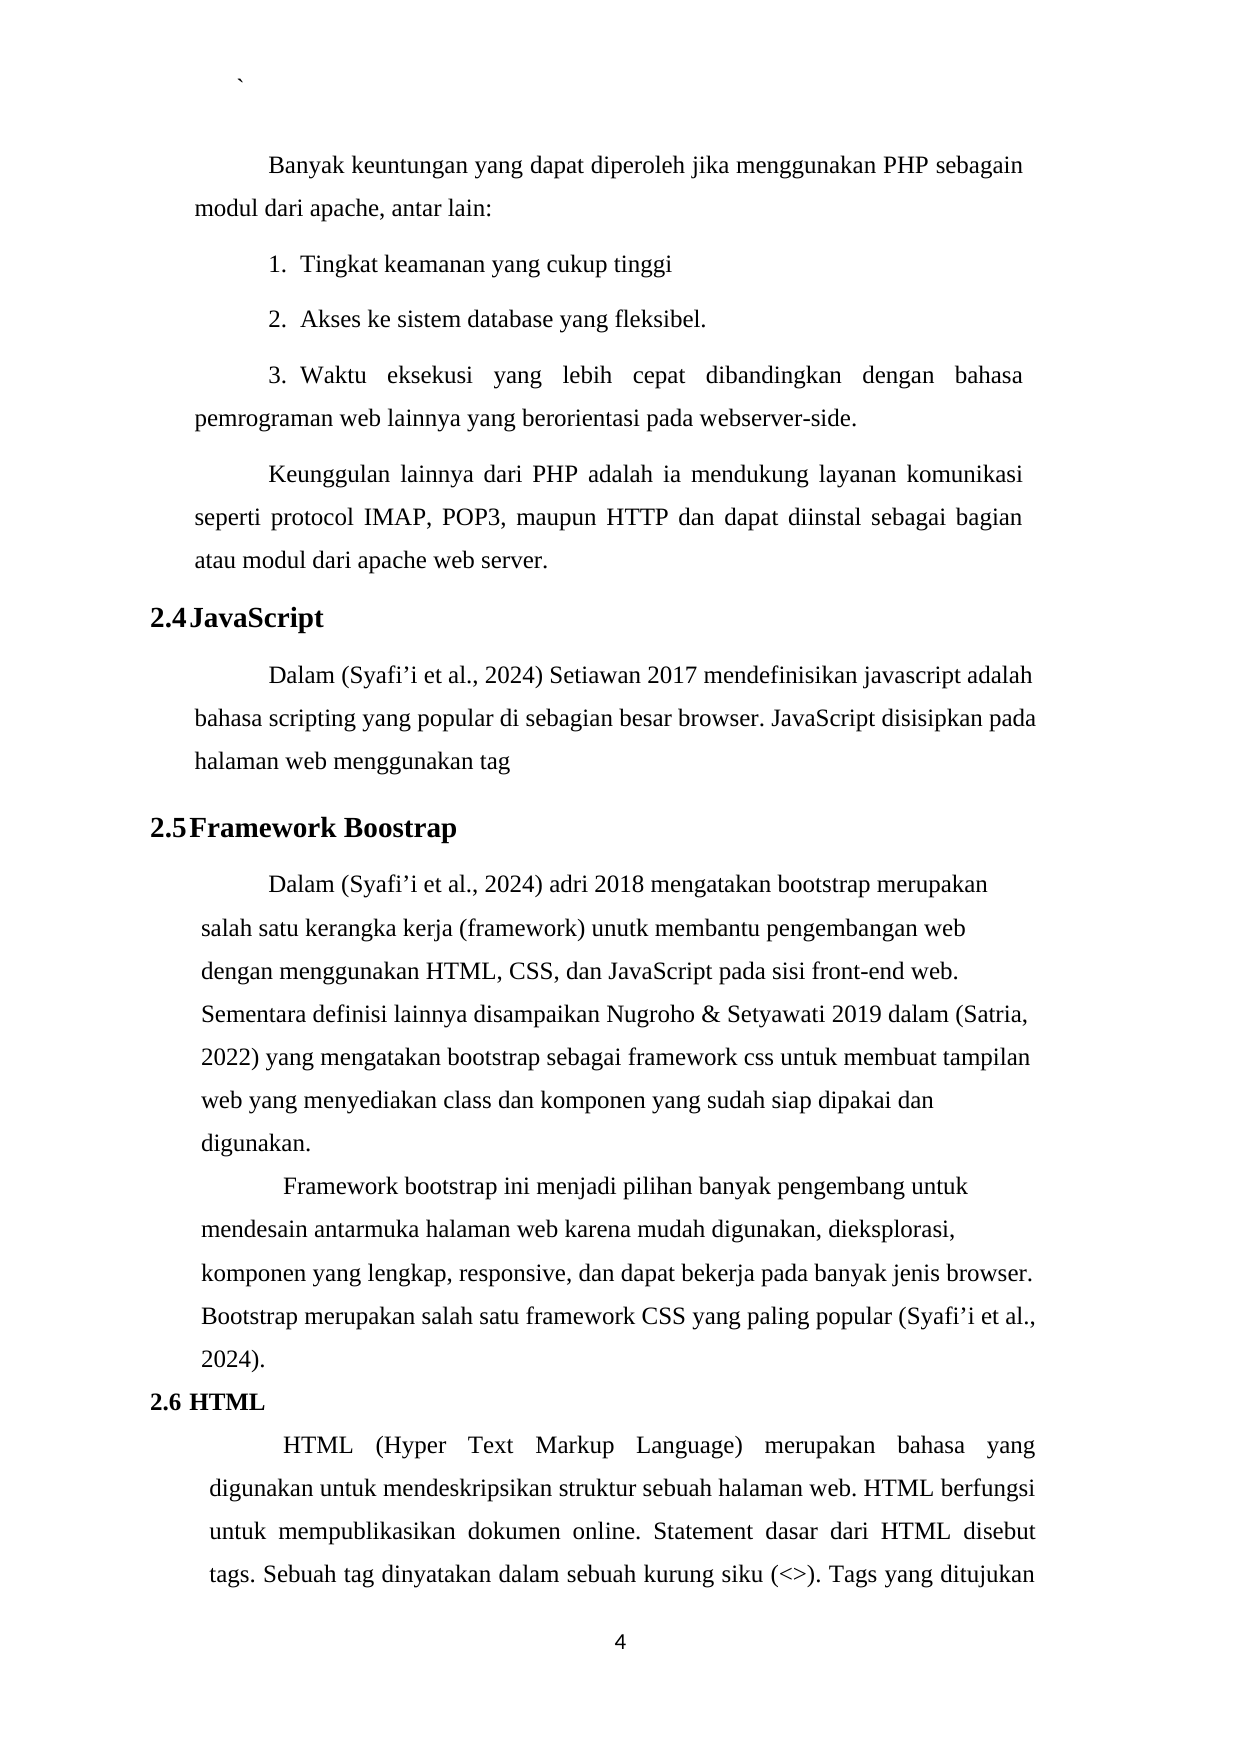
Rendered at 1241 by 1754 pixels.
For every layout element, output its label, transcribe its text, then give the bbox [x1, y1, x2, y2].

list web yang menyediakan class dan komponen yang sudah siap dipakai dan [165, 1085, 1090, 1114]
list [209, 1430, 1036, 1588]
list salah satu kerangka kerja (framework) unutk membantu pengembangan web [165, 913, 1090, 941]
list JavaScript [150, 601, 1090, 634]
subtitle Framework Boostrap [150, 810, 1090, 844]
text Banyak keuntungan yang dapat diperoleh jika menggunakan PHP sebagain modul dari apache, antar lain: [194, 150, 1023, 222]
list Framework bootstrap ini menjadi pilihan banyak pengembang untuk [165, 1171, 1090, 1200]
list Dalam (Syafi’i et al., 2024) Setiawan 2017 mendefinisikan javascript adalah bahasa scripting yang popular di sebagian besar browser. JavaScript disisipkan pada halaman web menggunakan tag [194, 660, 1090, 775]
list mendesain antarmuka halaman web karena mudah digunakan, dieksplorasi, [165, 1214, 1090, 1243]
text 3. Waktu eksekusi yang lebih cepat dibandingkan dengan bahasa pemrograman web lainnya yang berorientasi pada webserver-side. [194, 360, 1023, 432]
list digunakan. [165, 1128, 1090, 1157]
list komponen yang lengkap, responsive, dan dapat bekerja pada banyak jenis browser. [165, 1258, 1090, 1286]
list Dalam (Syafi’i et al., 2024) adri 2018 mengatakan bootstrap merupakan [224, 869, 1090, 898]
list HTML [150, 1387, 1090, 1416]
text 2. Akses ke sistem database yang fleksibel. [194, 304, 1023, 333]
text Keunggulan lainnya dari PHP adalah ia mendukung layanan komunikasi seperti protocol IMAP, POP3, maupun HTTP dan dapat diinstal sebagai bagian atau modul dari apache web server. [194, 459, 1023, 574]
list Sementara definisi lainnya disampaikan Nugroho & Setyawati 2019 dalam (Satria, [165, 999, 1090, 1028]
list Bootstrap merupakan salah satu framework CSS yang paling popular (Syafi’i et al., [165, 1301, 1090, 1329]
list 2022) yang mengatakan bootstrap sebagai framework css untuk membuat tampilan [165, 1042, 1090, 1071]
list dengan menggunakan HTML, CSS, dan JavaScript pada sisi front-end web. [165, 956, 1090, 984]
text 1. Tingkat keamanan yang cukup tinggi [194, 249, 1023, 277]
list 2024). [165, 1344, 1090, 1373]
